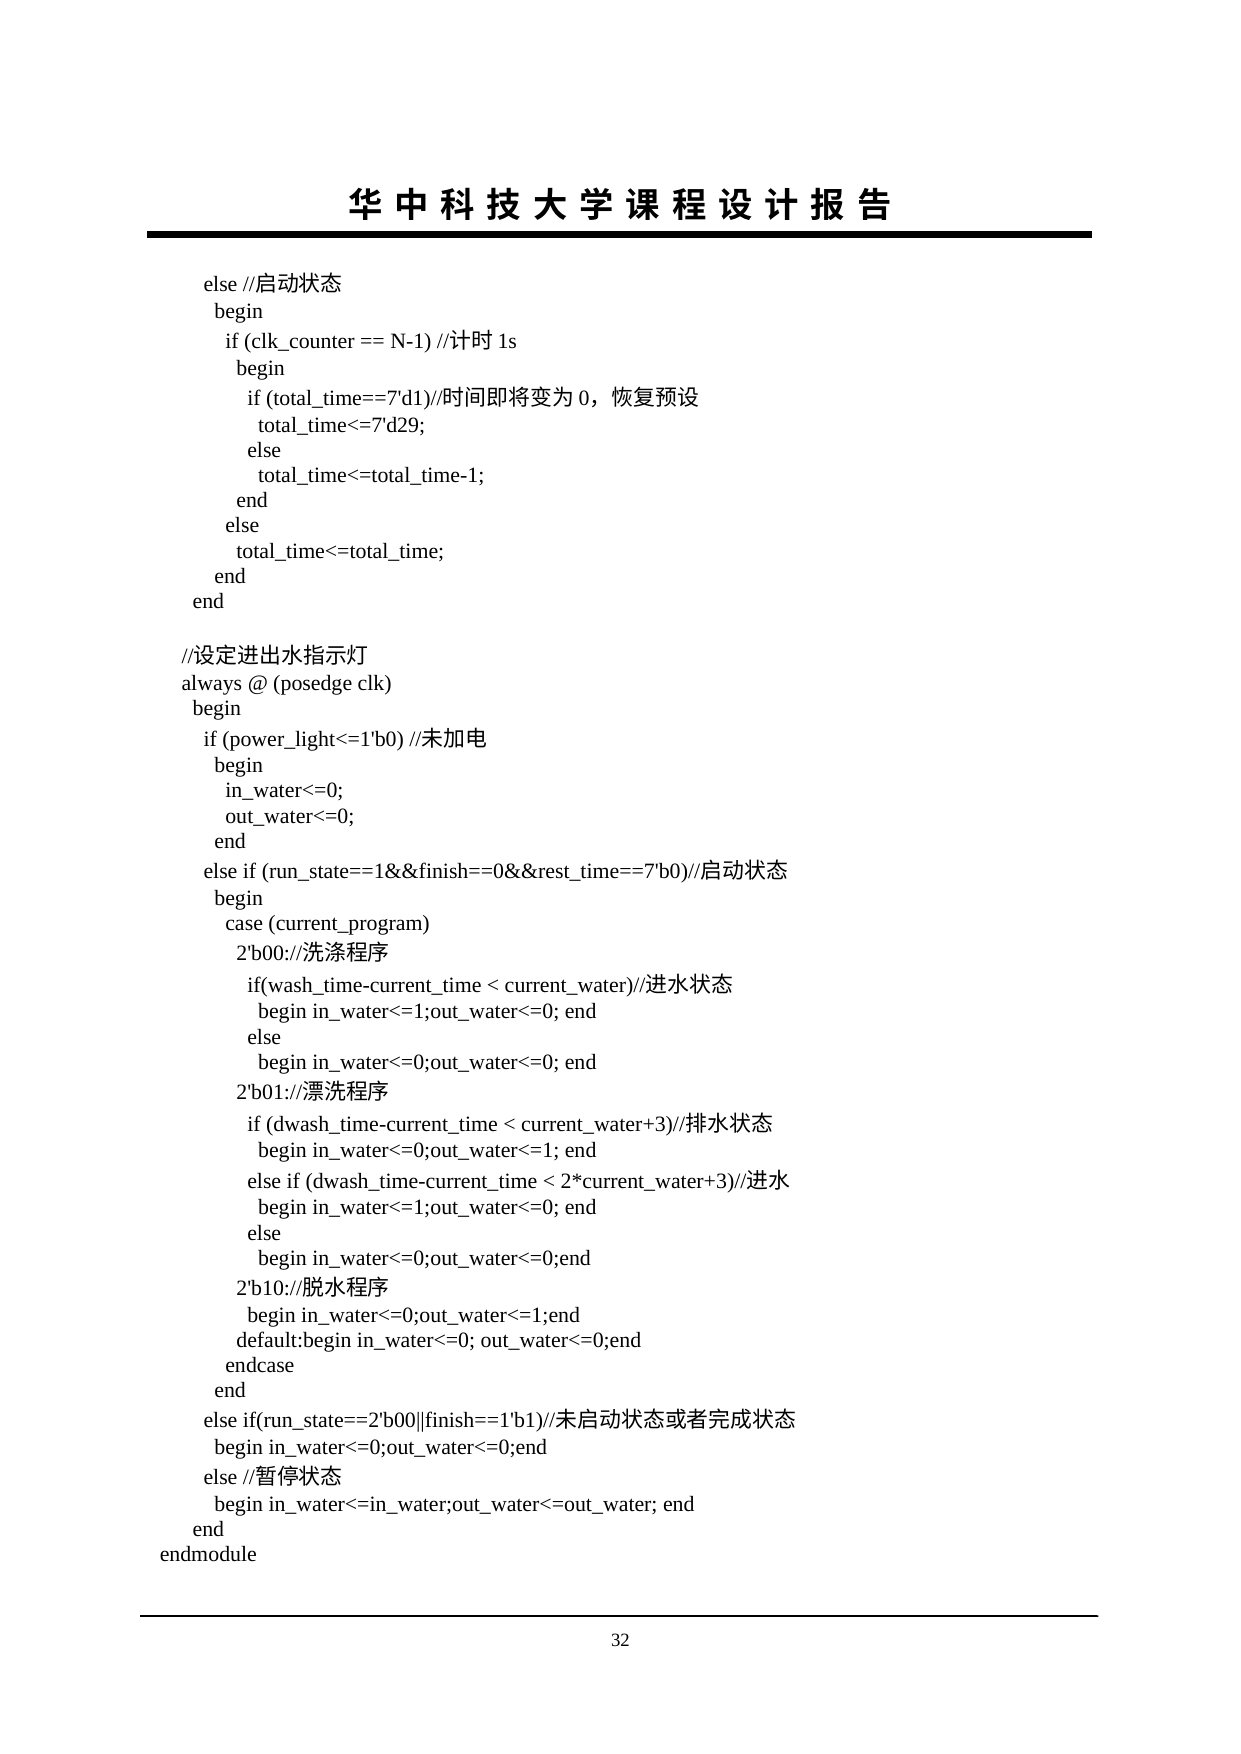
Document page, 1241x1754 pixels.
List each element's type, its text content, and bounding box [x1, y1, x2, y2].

text else //启动状态 [159, 266, 1081, 298]
text total_time<=7'd29; [159, 412, 1081, 437]
text else if (run_state==1&&finish==0&&rest_time==7'b0)//启动状态 [159, 853, 1081, 885]
text end [159, 563, 1081, 588]
text default:begin in_water<=0; out_water<=0;end [159, 1327, 1081, 1352]
text begin in_water<=1;out_water<=0; end [159, 1194, 1081, 1219]
text total_time<=total_time-1; [159, 462, 1081, 487]
text end [159, 828, 1081, 853]
text endcase [159, 1352, 1081, 1377]
text end [159, 1516, 1081, 1541]
text else //暂停状态 [159, 1459, 1081, 1491]
text if(wash_time-current_time < current_water)//进水状态 [159, 967, 1081, 998]
text if (dwash_time-current_time < current_water+3)//排水状态 [159, 1106, 1081, 1137]
text always @ (posedge clk) [159, 670, 1081, 695]
text else if (dwash_time-current_time < 2*current_water+3)//进水 [159, 1163, 1081, 1194]
text else if(run_state==2'b00||finish==1'b1)//未启动状态或者完成状态 [159, 1402, 1081, 1434]
text in_water<=0; [159, 777, 1081, 803]
text if (total_time==7'd1)//时间即将变为0，恢复预设 [159, 380, 1081, 412]
text else [159, 512, 1081, 538]
text begin in_water<=0;out_water<=0;end [159, 1434, 1081, 1459]
text else [159, 1219, 1081, 1245]
text begin in_water<=in_water;out_water<=out_water; end [159, 1491, 1081, 1516]
text else [159, 437, 1081, 462]
text begin in_water<=0;out_water<=0;end [159, 1245, 1081, 1270]
text total_time<=total_time; [159, 538, 1081, 563]
text end [159, 1377, 1081, 1402]
text case (current_program) [159, 910, 1081, 935]
text begin [159, 695, 1081, 721]
text begin in_water<=0;out_water<=1; end [159, 1137, 1081, 1163]
text end [159, 588, 1081, 613]
text 2'b00://洗涤程序 [159, 935, 1081, 967]
text else [159, 1024, 1081, 1049]
text begin in_water<=1;out_water<=0; end [159, 998, 1081, 1024]
text endmodule [159, 1541, 1081, 1567]
text 2'b01://漂洗程序 [159, 1074, 1081, 1106]
text if (clk_counter == N-1) //计时1s [159, 323, 1081, 355]
text end [159, 487, 1081, 512]
text //设定进出水指示灯 [159, 638, 1081, 670]
text begin [159, 752, 1081, 777]
text begin [159, 355, 1081, 380]
text begin [159, 298, 1081, 323]
text begin [159, 885, 1081, 910]
text if (power_light<=1'b0) //未加电 [159, 721, 1081, 752]
text out_water<=0; [159, 803, 1081, 828]
text begin in_water<=0;out_water<=0; end [159, 1049, 1081, 1074]
text 2'b10://脱水程序 [159, 1270, 1081, 1302]
text begin in_water<=0;out_water<=1;end [159, 1302, 1081, 1327]
